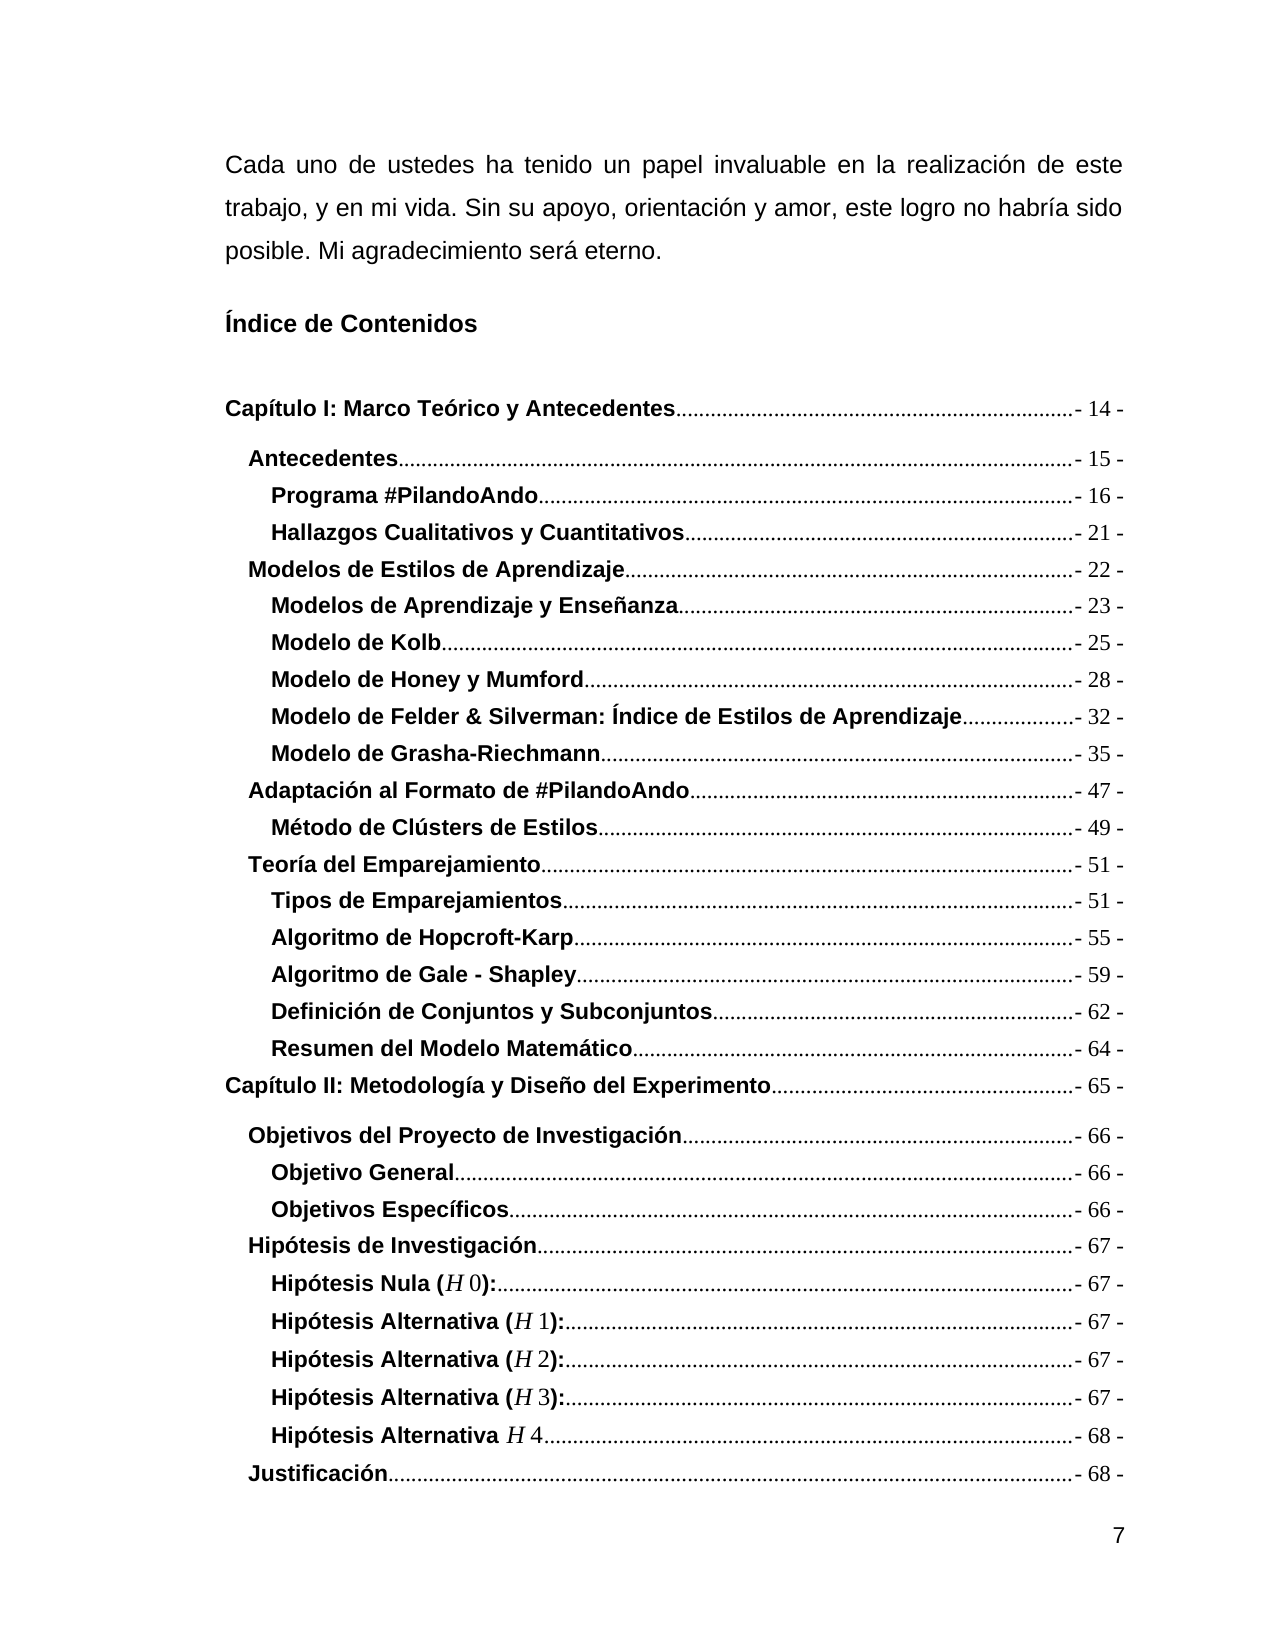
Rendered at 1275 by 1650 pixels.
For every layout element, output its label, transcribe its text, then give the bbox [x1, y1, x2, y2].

text Cada uno de ustedes ha tenido un papel invaluable en la realización de este trabajo, y en mi vida. Sin su apoyo, orientación y amor, este logro no habría sido posible. Mi agradecimiento será eterno. [225, 150, 1125, 265]
